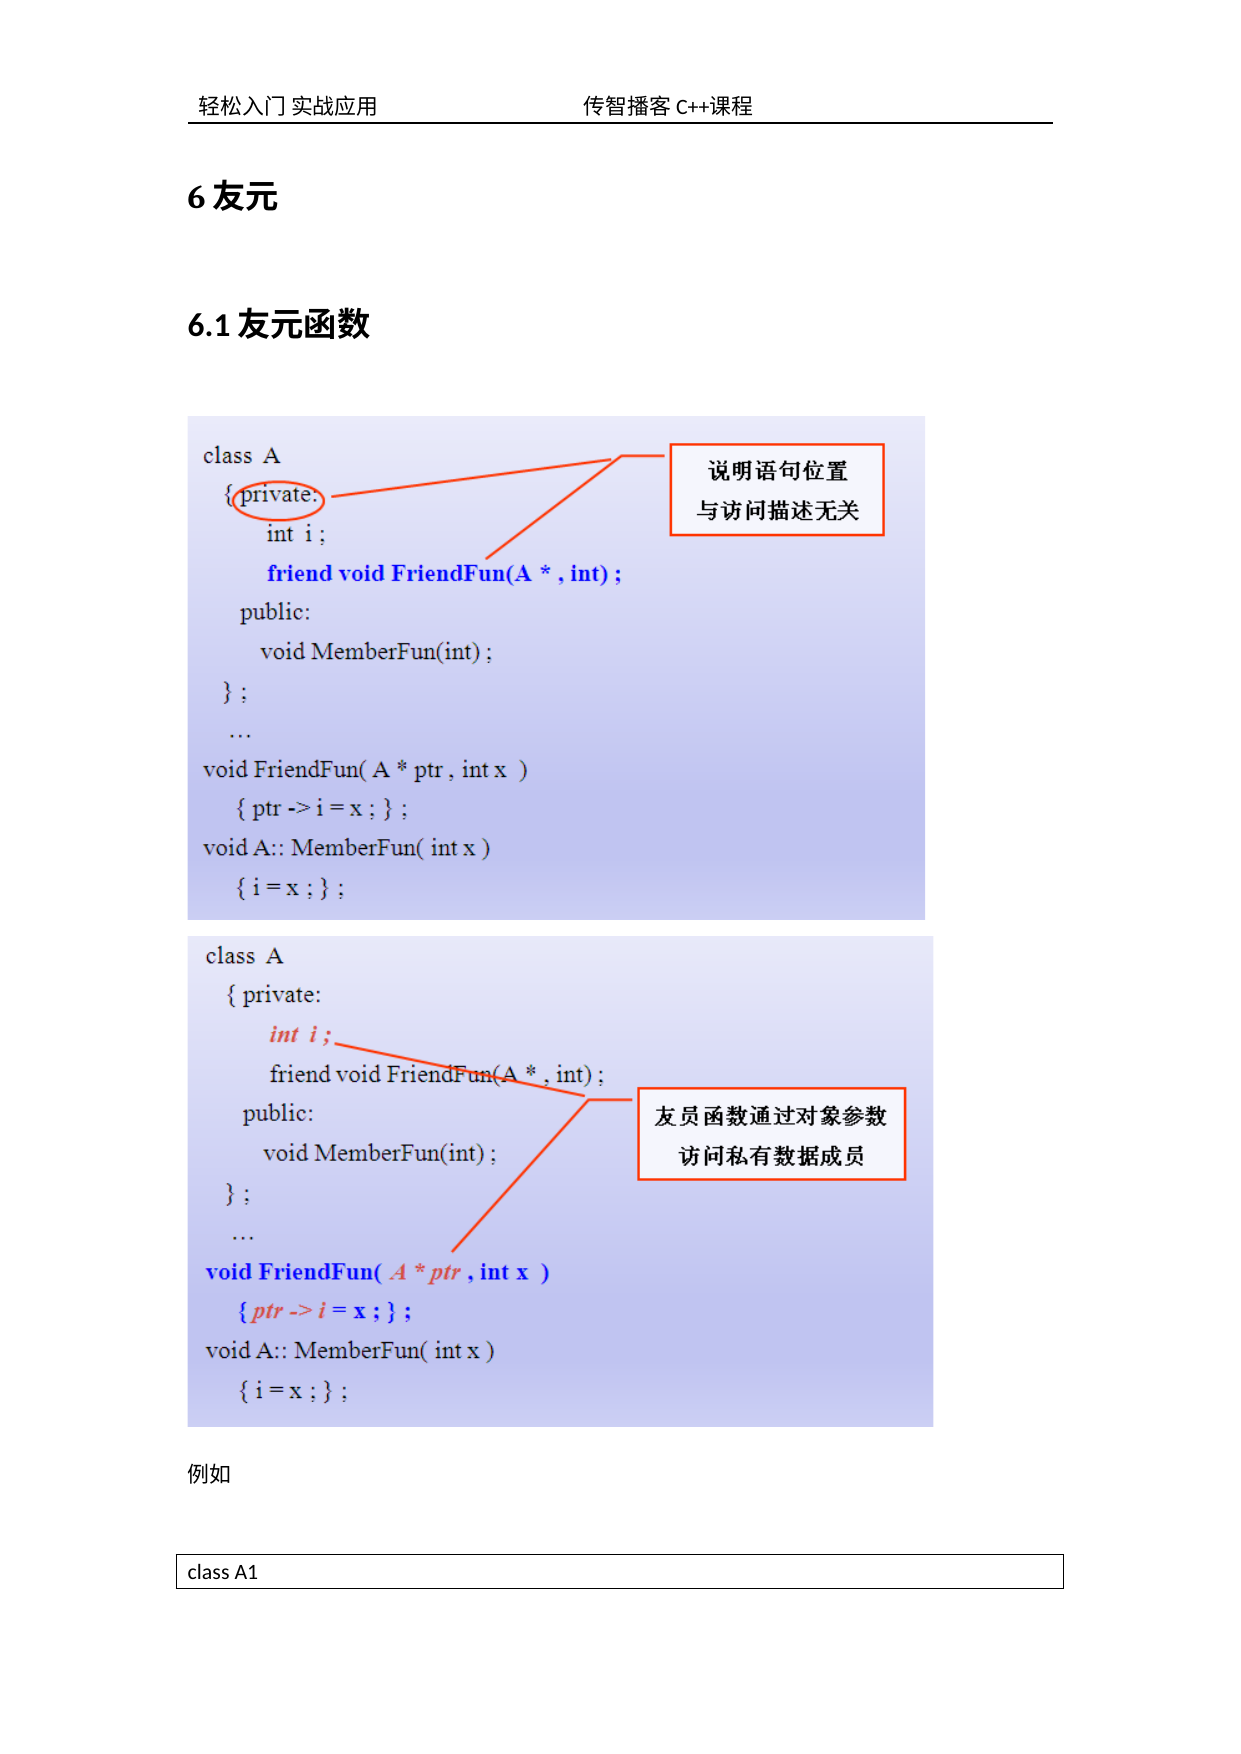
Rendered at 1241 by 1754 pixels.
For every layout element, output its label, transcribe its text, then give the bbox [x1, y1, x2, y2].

text 例如 [187, 1456, 1053, 1489]
subtitle 6.1友元函数 [187, 289, 1053, 354]
picture [187, 936, 934, 1427]
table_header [177, 1555, 1063, 1587]
picture [187, 416, 926, 920]
subtitle 6友元 [187, 162, 1053, 227]
